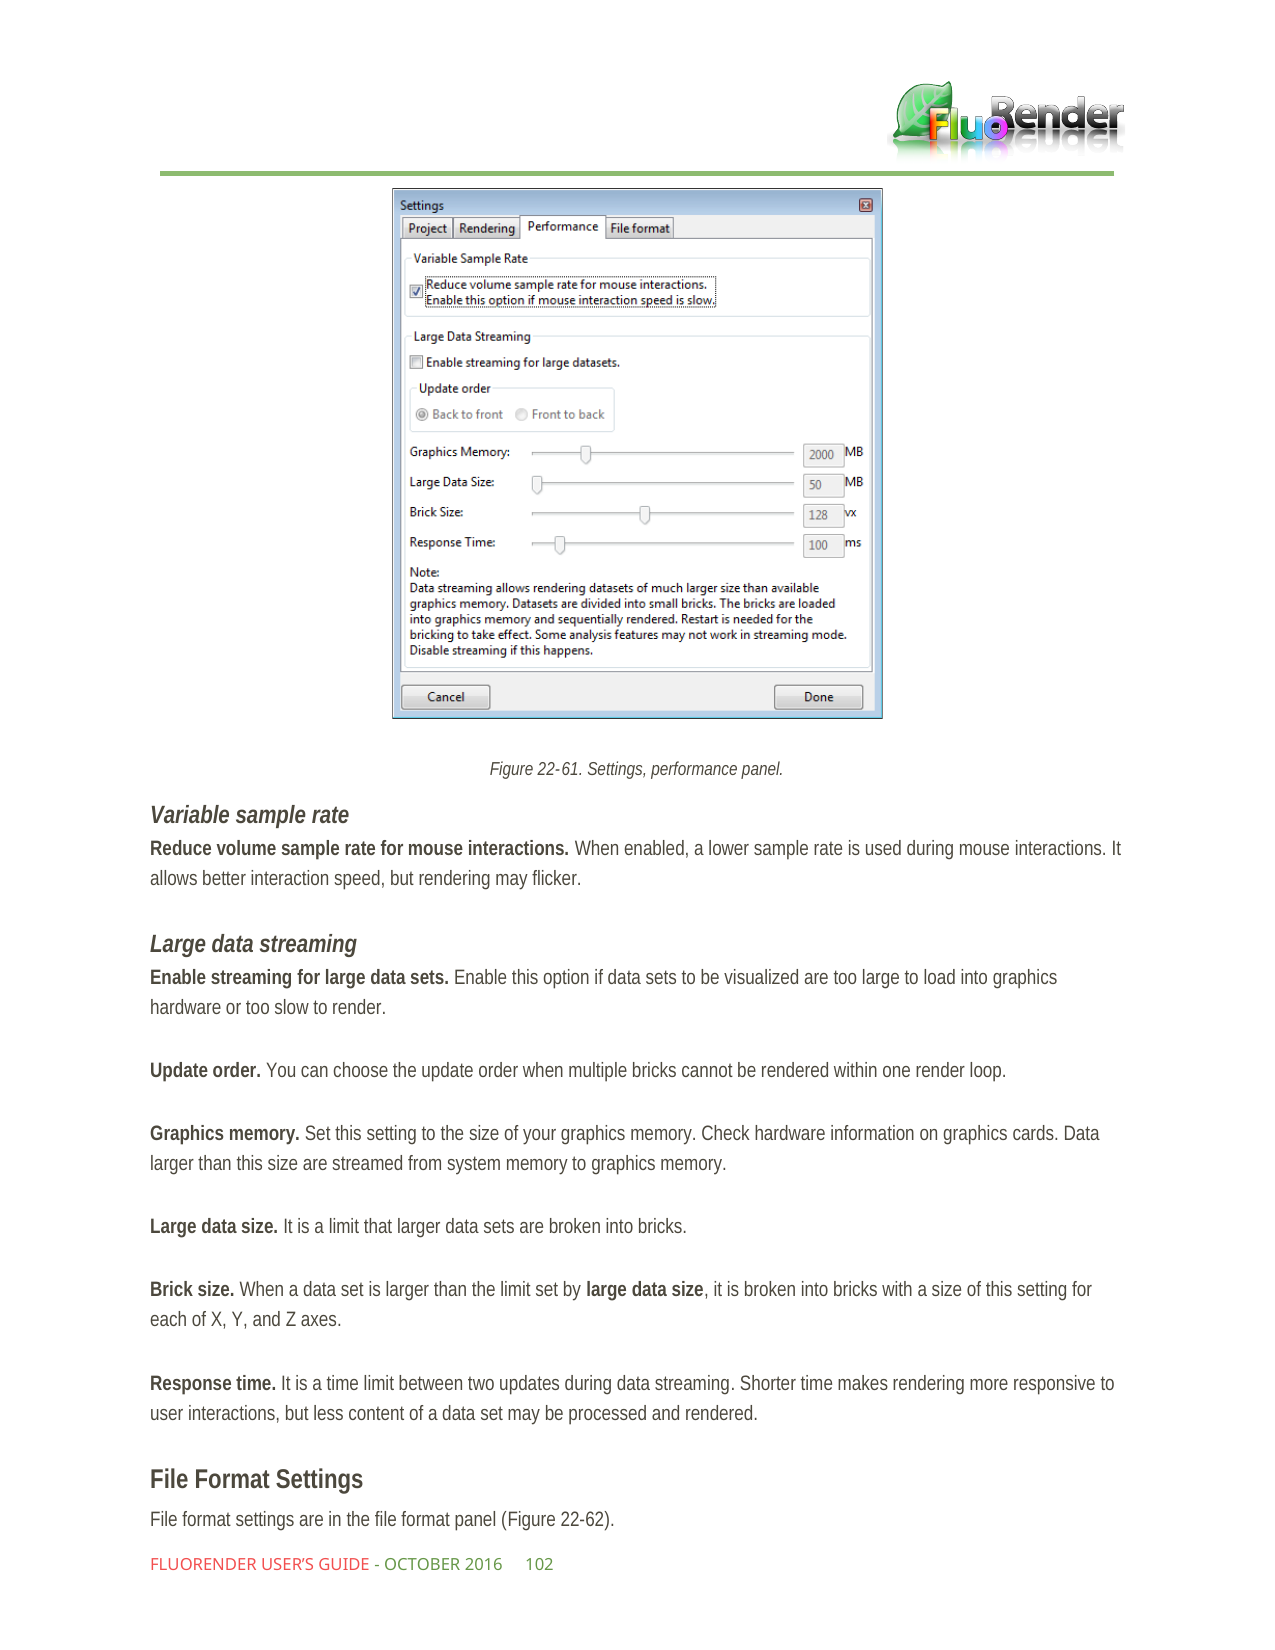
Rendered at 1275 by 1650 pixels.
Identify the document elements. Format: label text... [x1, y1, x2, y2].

picture [392, 188, 883, 719]
text Brick size. When a data set is larger than the limit set by large data size, it is broken into bricks with a size of this setting for each of X, Y, and Z axes. [150, 1277, 1125, 1331]
text Graphics memory. Set this setting to the size of your graphics memory. Check hardware information on graphics cards. Data larger than this size are streamed from system memory to graphics memory. [150, 1121, 1125, 1175]
picture [887, 75, 1125, 165]
subtitle File Format Settings [150, 1464, 1125, 1495]
text Update order. You can choose the update order when multiple bricks cannot be rendered within one render loop. [150, 1058, 1125, 1082]
subtitle Large data streaming [150, 929, 1125, 958]
text Reduce volume sample rate for mouse interactions. When enabled, a lower sample rate is used during mouse interactions. It allows better interaction speed, but rendering may flicker. [150, 836, 1125, 890]
subtitle Variable sample rate [150, 800, 1125, 829]
text Response time. It is a time limit between two updates during data streaming. Shorter time makes rendering more responsive to user interactions, but less content of a data set may be processed and rendered. [150, 1371, 1125, 1424]
text Enable streaming for large data sets. Enable this option if data sets to be visualized are too large to load into graphics hardware or too slow to render. [150, 965, 1125, 1018]
text Large data size. It is a limit that larger data sets are broken into bricks. [150, 1214, 1125, 1238]
